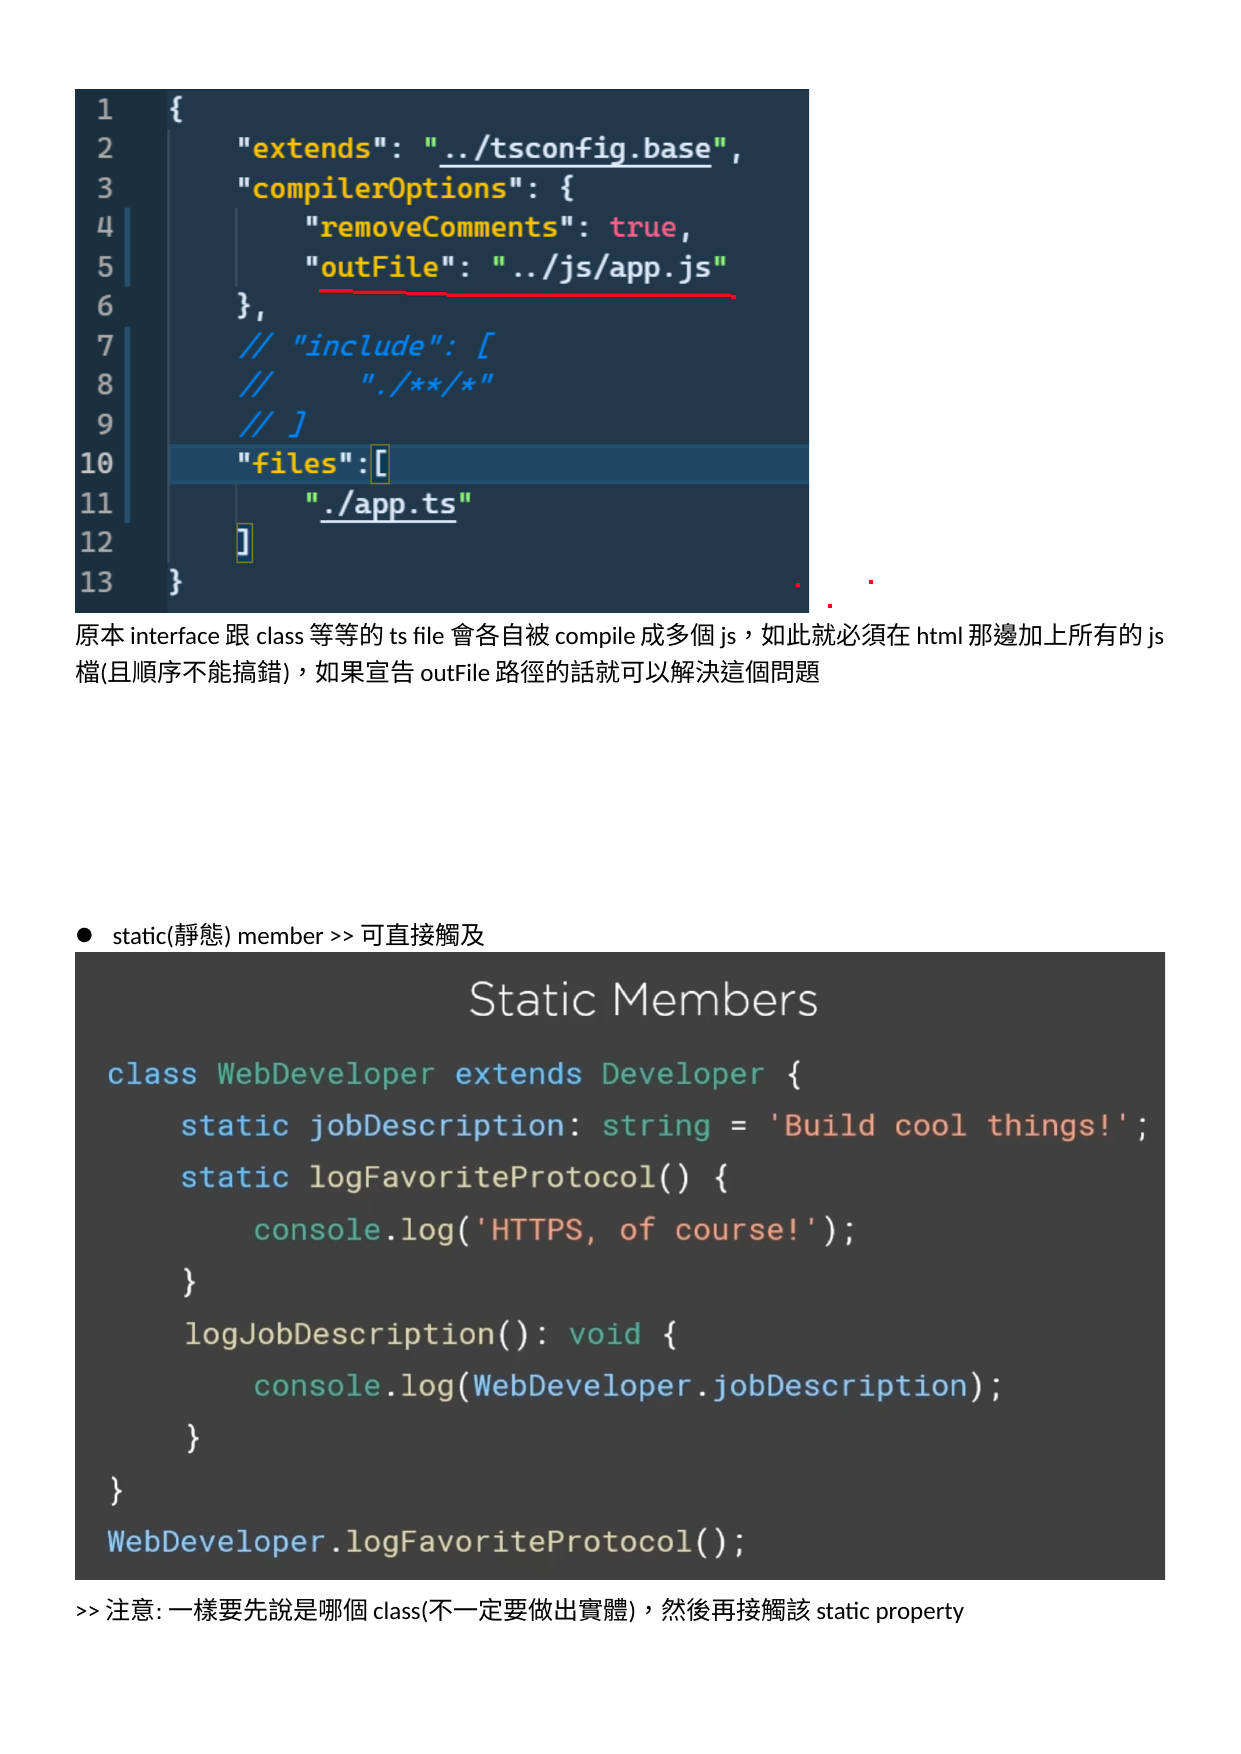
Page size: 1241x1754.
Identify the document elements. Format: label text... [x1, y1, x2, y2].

picture [75, 89, 810, 613]
picture [75, 952, 1166, 1580]
text >> 注意: 一樣要先說是哪個class(不一定要做出實體)，然後再接觸該static property [75, 1589, 1165, 1627]
list static(靜態) member >> 可直接觸及 [75, 914, 1165, 952]
text 原本interface 跟 class等等的ts file 會各自被compile成多個js，如此就必須在html那邊加上所有的js檔(且順序不能搞錯)，如果宣告outFile路徑的話就可以解決這個問題 [75, 614, 1165, 689]
